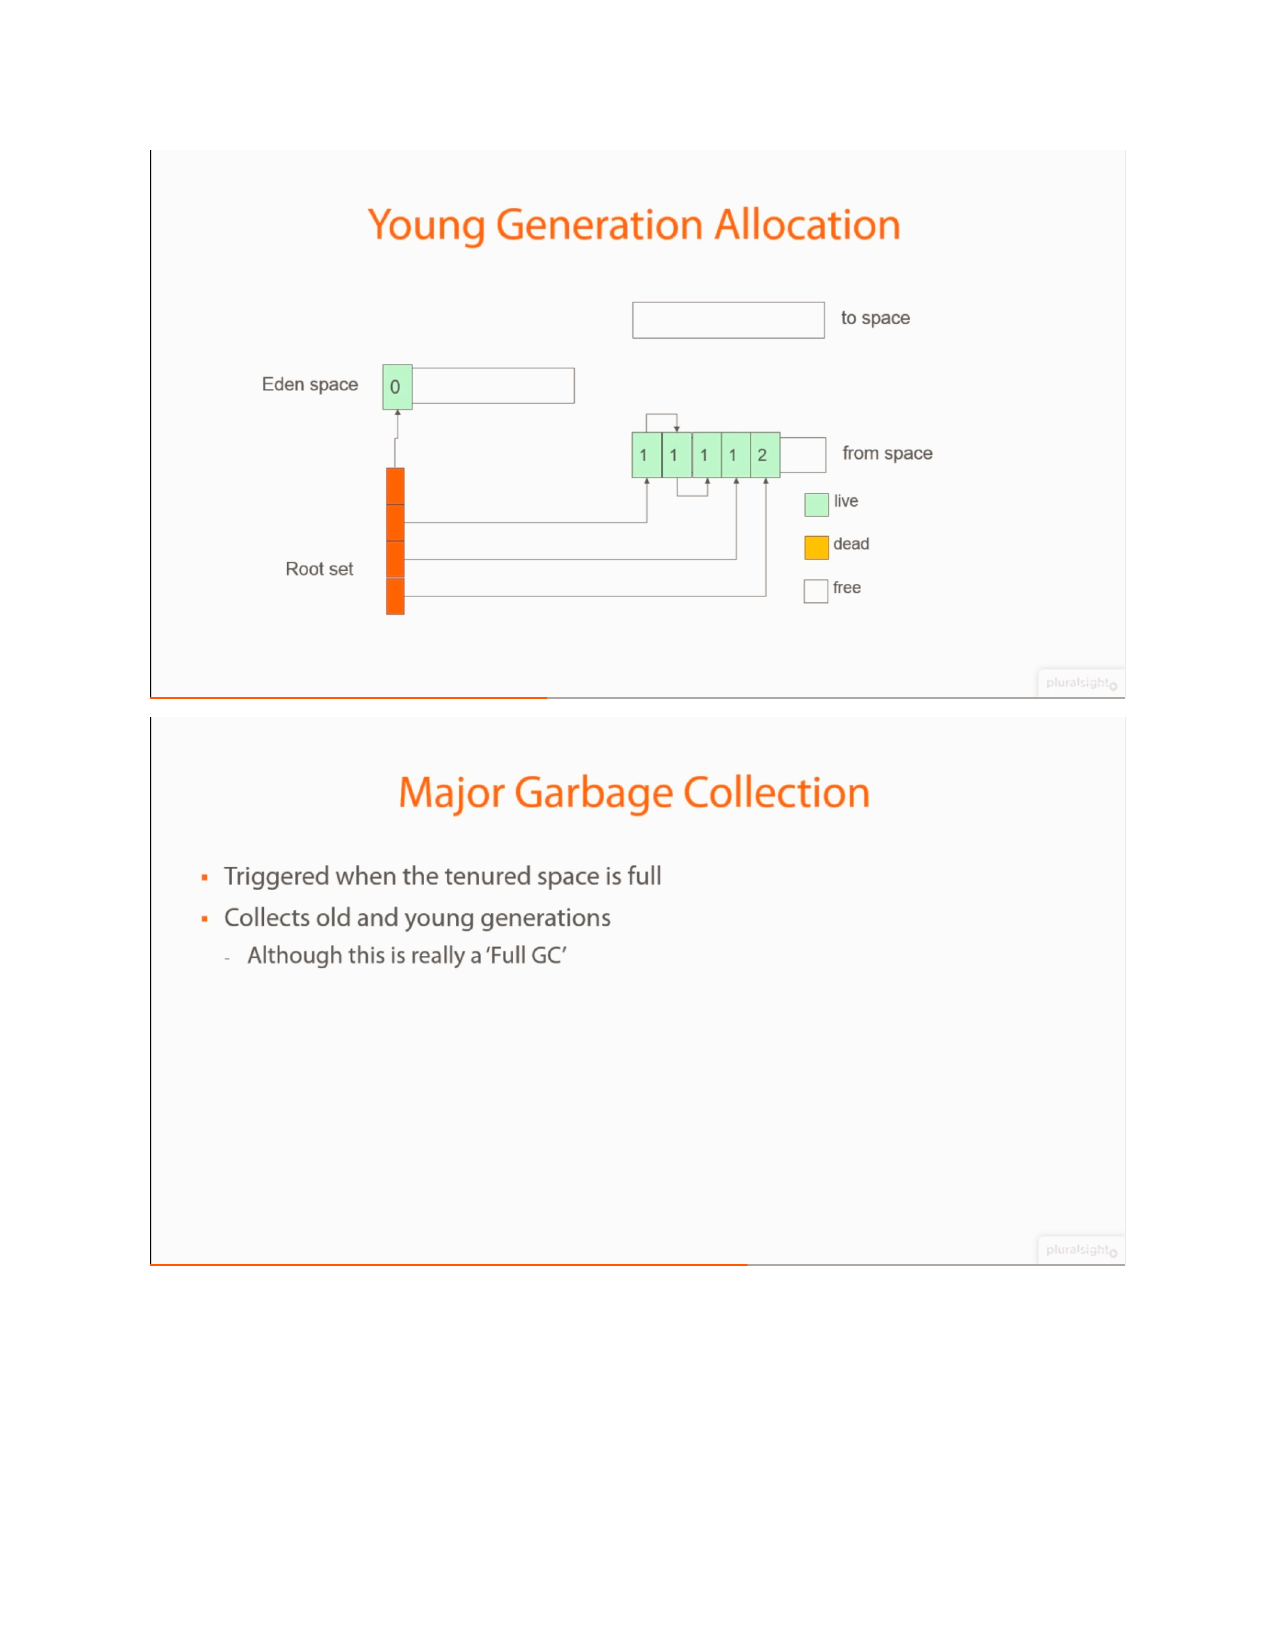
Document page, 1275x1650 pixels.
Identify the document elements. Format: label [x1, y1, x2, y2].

picture [150, 150, 1125, 699]
picture [150, 717, 1125, 1266]
